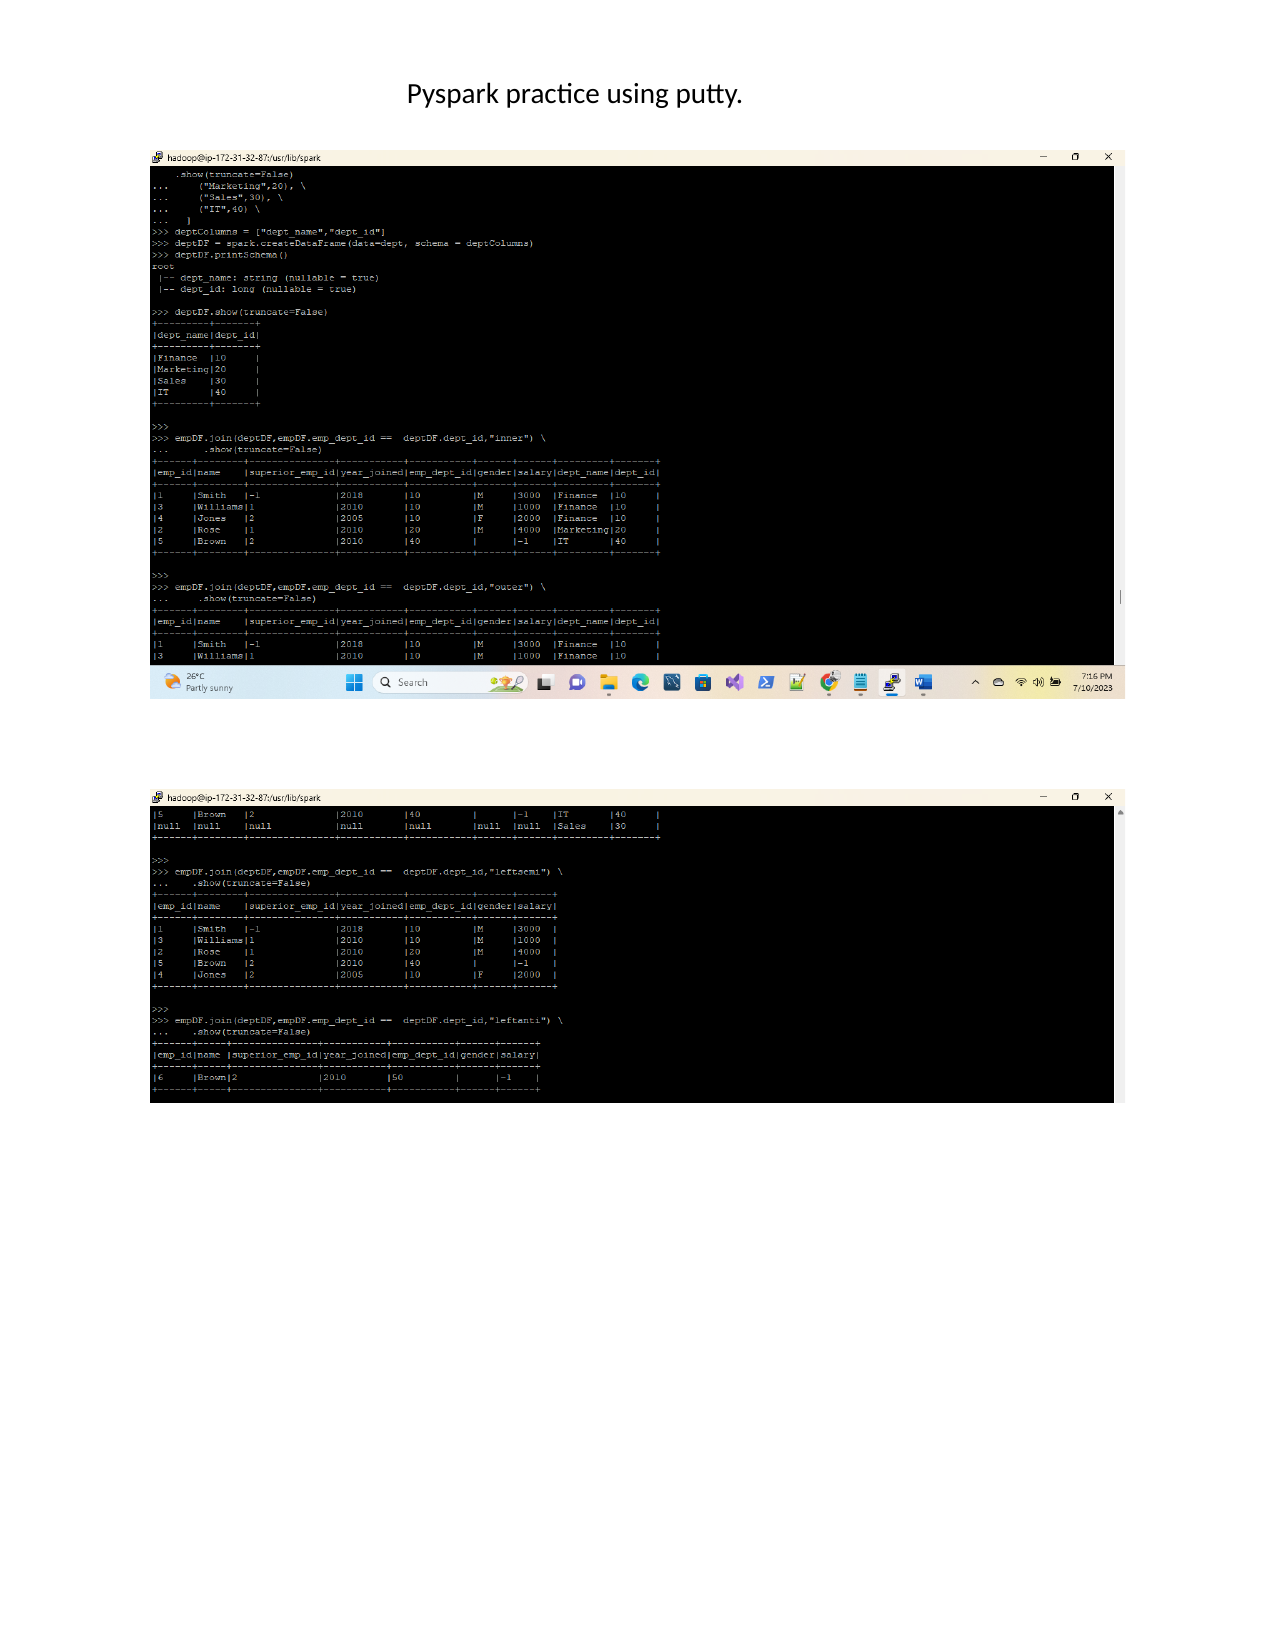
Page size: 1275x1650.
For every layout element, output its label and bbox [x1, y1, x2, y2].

picture [150, 150, 1125, 699]
picture [150, 789, 1125, 1103]
